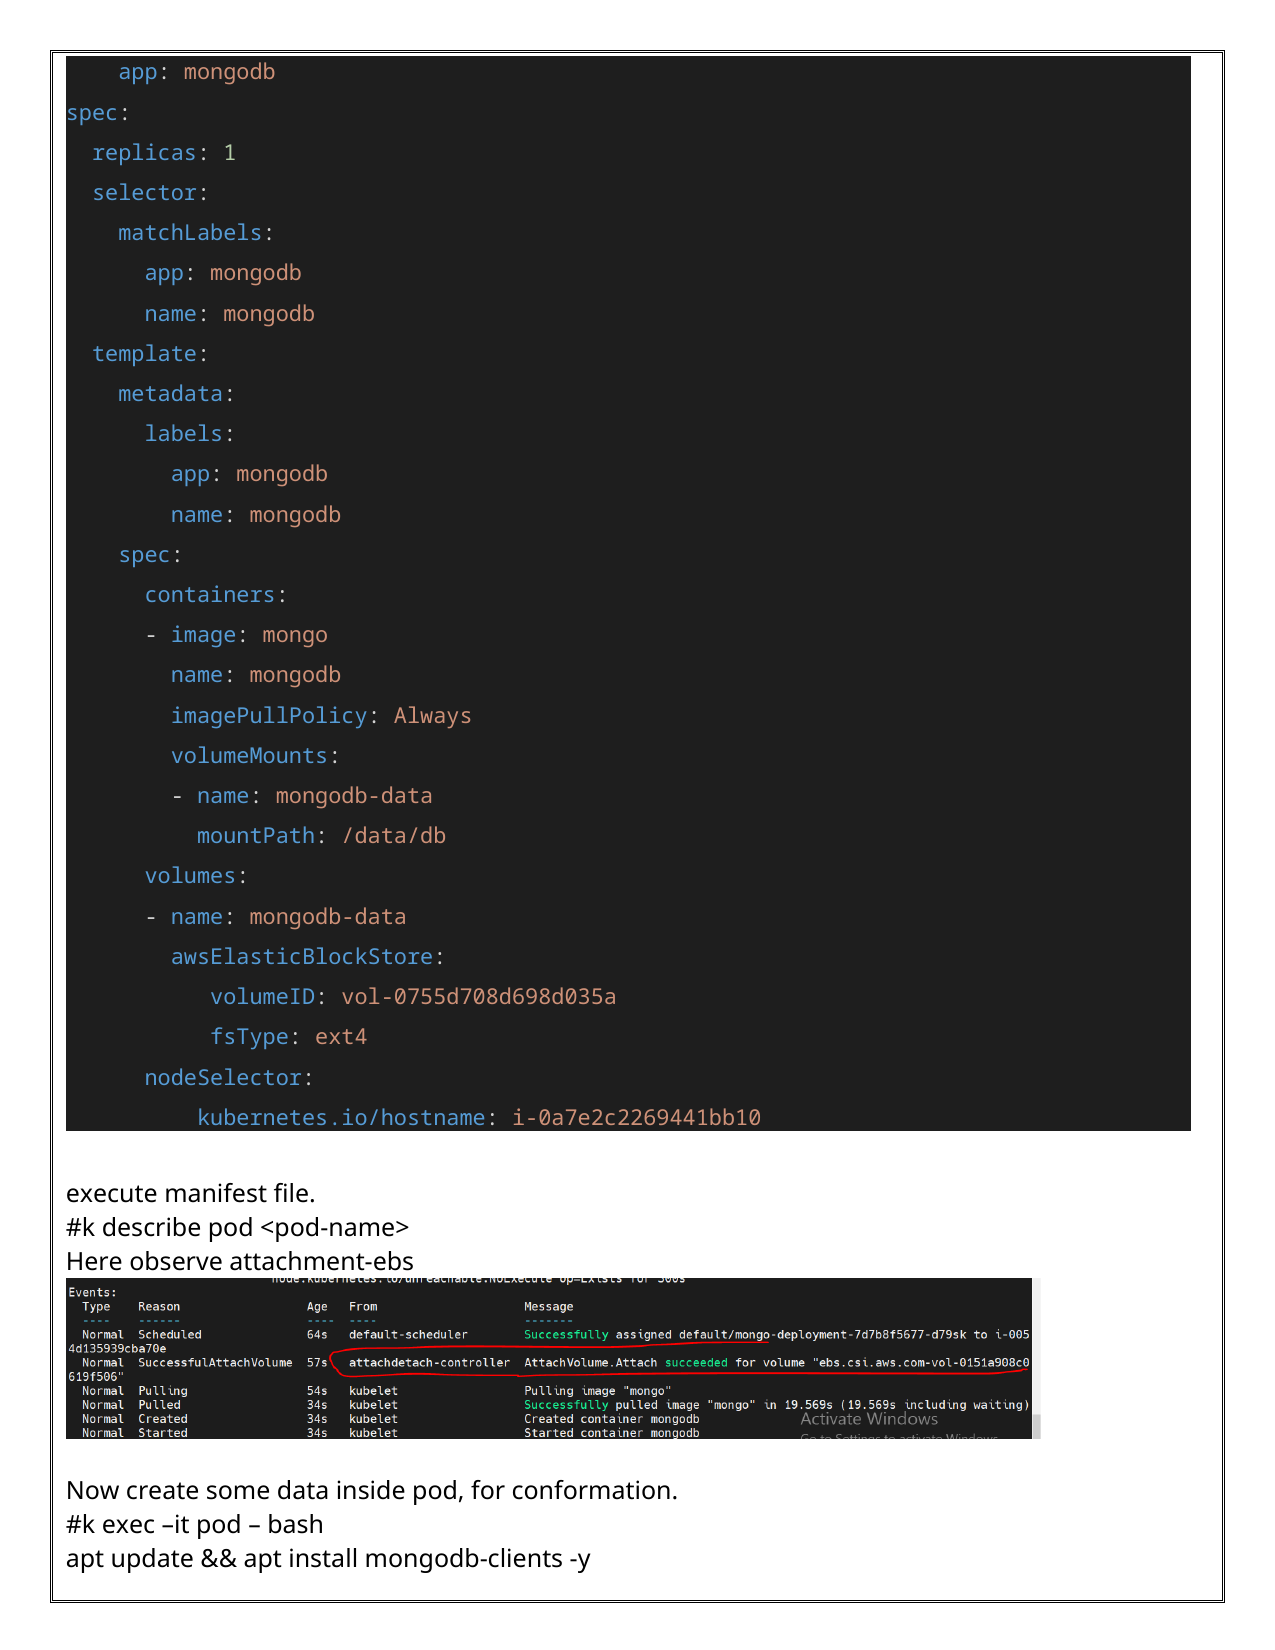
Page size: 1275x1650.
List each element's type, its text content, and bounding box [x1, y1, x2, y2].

text replicas: 1 [66, 137, 1191, 166]
text selector: [66, 177, 1191, 207]
text template: [66, 338, 1191, 367]
text matchLabels: [66, 217, 1191, 247]
text - name: mongodb-data [66, 901, 1191, 930]
text spec: [66, 539, 1191, 568]
text volumeMounts: [66, 740, 1191, 769]
text nodeSelector: [66, 1061, 1191, 1091]
text fsType: ext4 [66, 1021, 1191, 1051]
text spec: [66, 96, 1191, 126]
text apt update && apt install mongodb-clients -y [66, 1541, 1191, 1575]
text app: mongodb [66, 56, 1191, 86]
text Now create some data inside pod, for conformation. [66, 1473, 1191, 1507]
text labels: [66, 418, 1191, 448]
text execute manifest file. [66, 1176, 1191, 1210]
text name: mongodb [66, 659, 1191, 689]
text app: mongodb [66, 257, 1191, 287]
picture [65, 1278, 1041, 1439]
text app: mongodb [66, 458, 1191, 488]
text kubernetes.io/hostname: i-0a7e2c2269441bb10 [66, 1102, 1191, 1131]
text containers: [66, 579, 1191, 609]
text #k describe pod <pod-name> [66, 1210, 1191, 1244]
text Here observe attachment-ebs [66, 1244, 1191, 1278]
text #k exec –it pod – bash [66, 1507, 1191, 1541]
text - image: mongo [66, 619, 1191, 649]
text volumes: [66, 860, 1191, 890]
text awsElasticBlockStore: [66, 941, 1191, 971]
text name: mongodb [66, 498, 1191, 528]
text name: mongodb [66, 297, 1191, 327]
text metadata: [66, 378, 1191, 408]
text volumeID: vol-0755d708d698d035a [66, 981, 1191, 1011]
text imagePullPolicy: Always [66, 699, 1191, 729]
text mountPath: /data/db [66, 820, 1191, 850]
text - name: mongodb-data [66, 780, 1191, 810]
